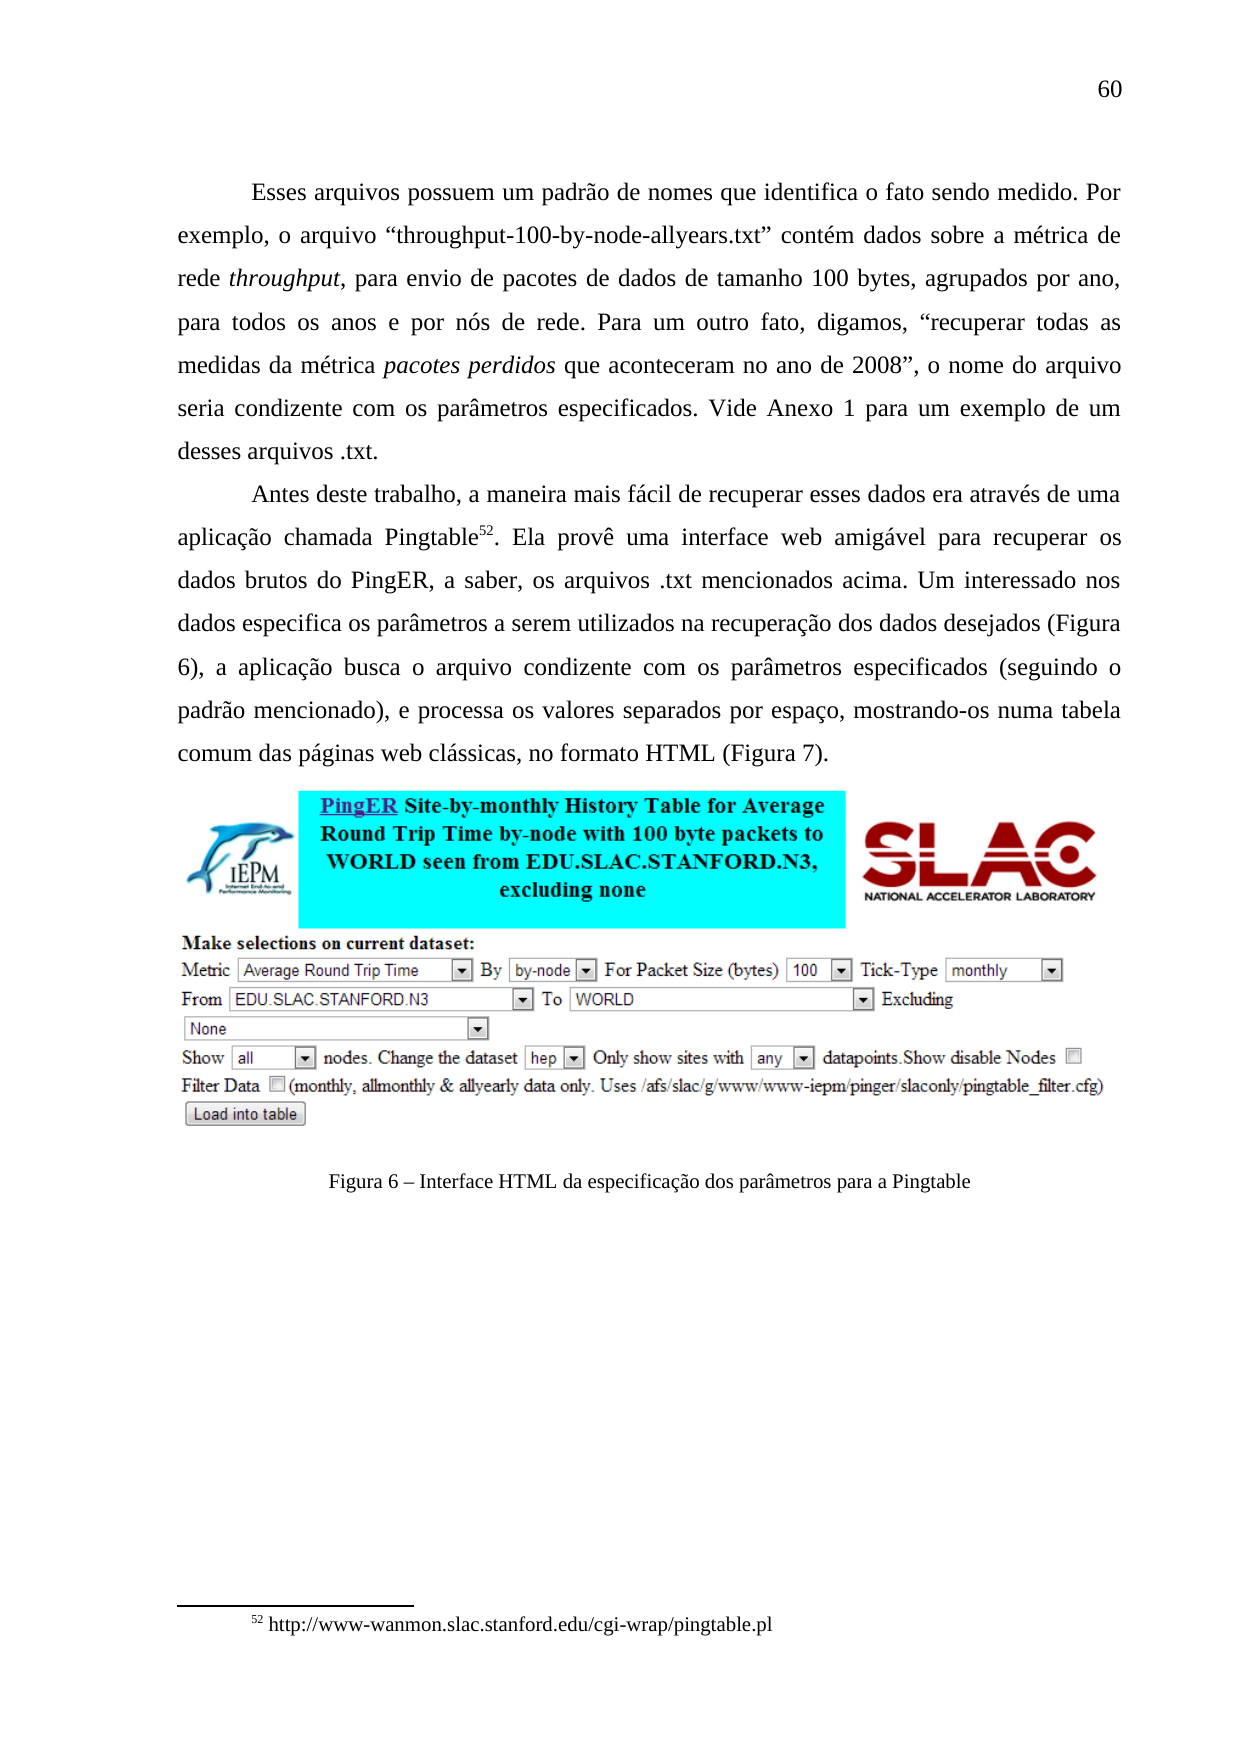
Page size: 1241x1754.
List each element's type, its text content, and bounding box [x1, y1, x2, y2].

text Antes deste trabalho, a maneira mais fácil de recuperar esses dados era através de uma aplicação chamada Pingtable. Ela provê uma interface web amigável para recuperar os dados brutos do PingER, a saber, os arquivos .txt mencionados acima. Um interessado nos dados especifica os parâmetros a serem utilizados na recuperação dos dados desejados (Figura 6), a aplicação busca o arquivo condizente com os parâmetros especificados (seguindo o padrão mencionado), e processa os valores separados por espaço, mostrando-os numa tabela comum das páginas web clássicas, no formato HTML (Figura 7). [177, 479, 1122, 767]
picture [177, 781, 1123, 1132]
text Esses arquivos possuem um padrão de nomes que identifica o fato sendo medido. Por exemplo, o arquivo “throughput-100-by-node-allyears.txt” contém dados sobre a métrica de rede throughput, para envio de pacotes de dados de tamanho 100 bytes, agrupados por ano, para todos os anos e por nós de rede. Para um outro fato, digamos, “recuperar todas as medidas da métrica pacotes perdidos que aconteceram no ano de 2008”, o nome do arquivo seria condizente com os parâmetros especificados. Vide Anexo 1 para um exemplo de um desses arquivos .txt. [177, 177, 1122, 465]
